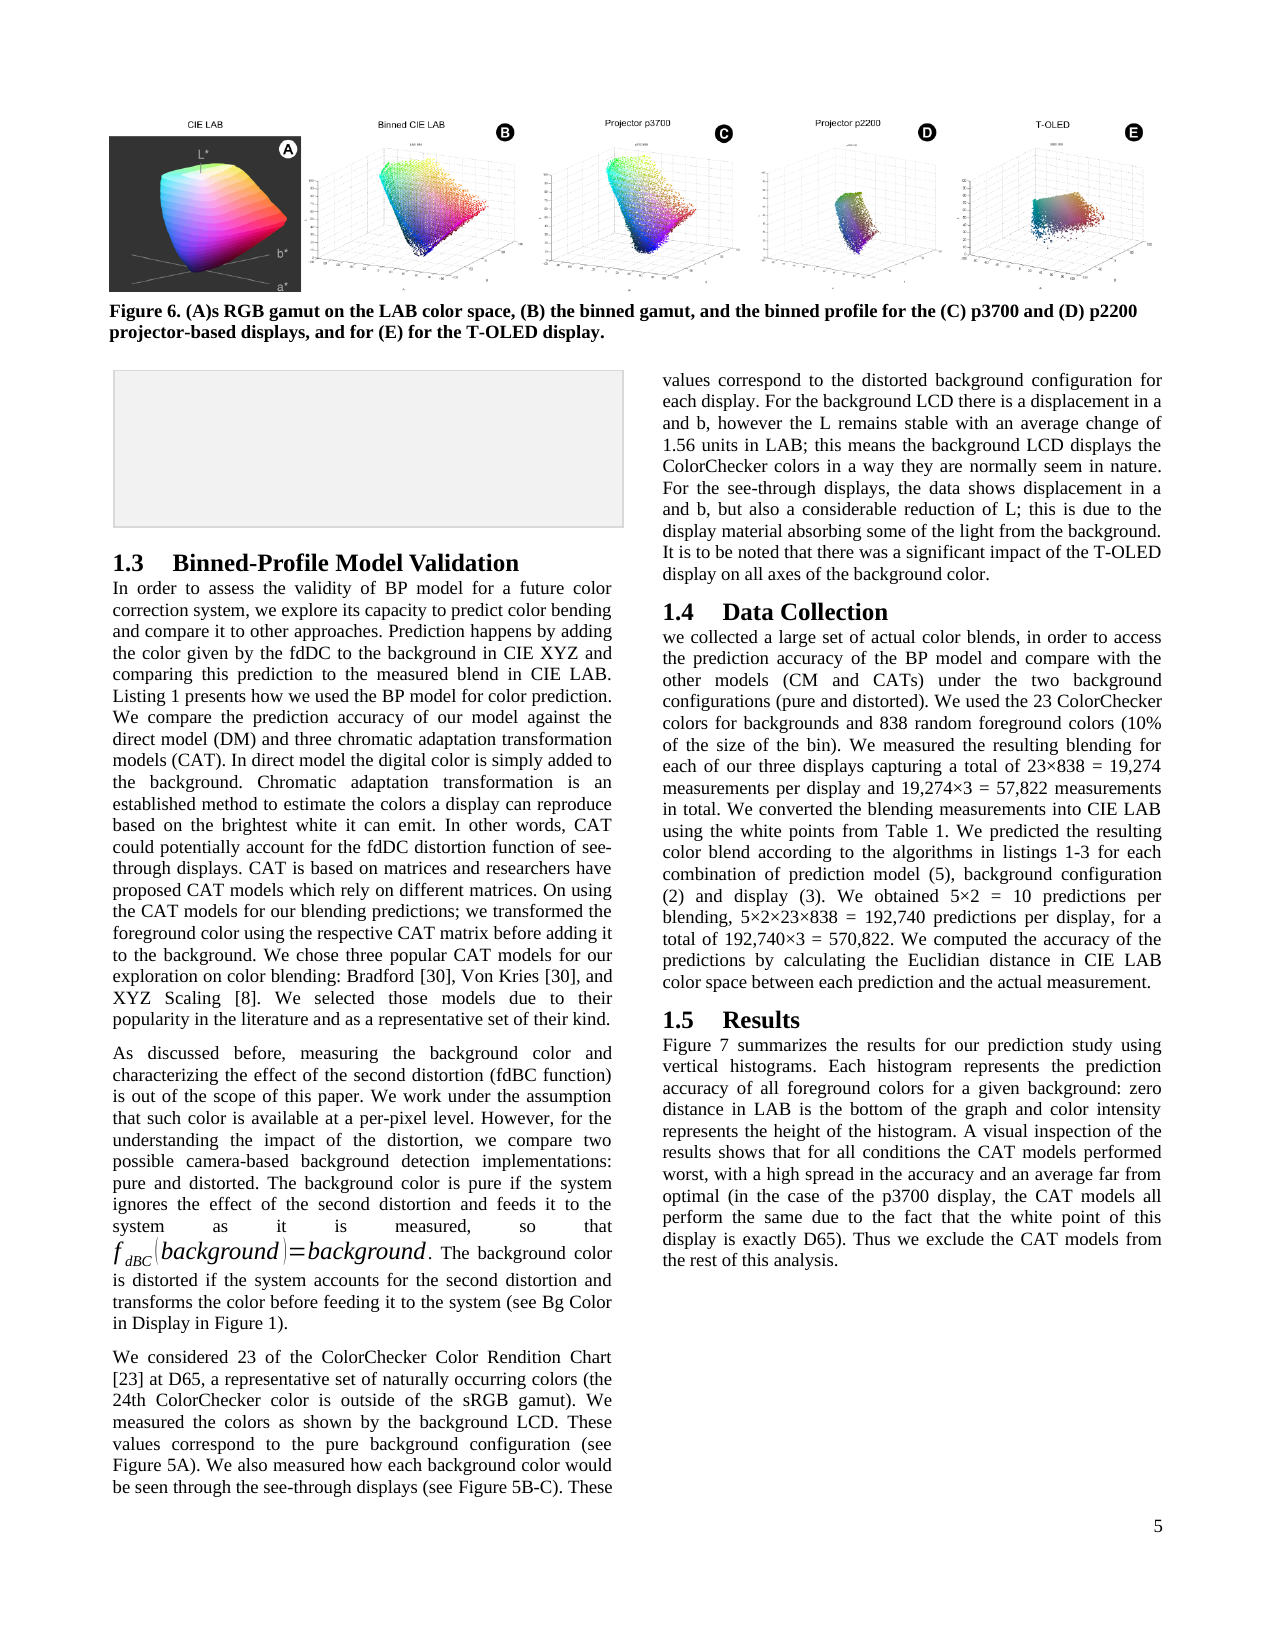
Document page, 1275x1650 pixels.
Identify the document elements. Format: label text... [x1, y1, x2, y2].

subtitle Binned-Profile Model Validation [112, 548, 613, 577]
text we collected a large set of actual color blends, in order to access the prediction accuracy of the BP model and compare with the other models (CM and CATs) under the two background configurations (pure and distorted). We used the 23 ColorChecker colors for backgrounds and 838 random foreground colors (10% of the size of the bin). We measured the resulting blending for each of our three displays capturing a total of 23×838 = 19,274 measurements per display and 19,274×3 = 57,822 measurements in total. We converted the blending measurements into CIE LAB using the white points from Table 1. We predicted the resulting color blend according to the algorithms in listings 1-3 for each combination of prediction model (5), background configuration (2) and display (3). We obtained 5×2 = 10 predictions per blending, 5×2×23×838 = 192,740 predictions per display, for a total of 192,740×3 = 570,822. We computed the accuracy of the predictions by calculating the Euclidian distance in CIE LAB color space between each prediction and the actual measurement. [662, 626, 1162, 992]
subtitle Results [662, 1005, 1162, 1033]
text We considered 23 of the ColorChecker Color Rendition Chart [23] at D65, a representative set of naturally occurring colors (the 24th ColorChecker color is outside of the sRGB gamut). We measured the colors as shown by the background LCD. These values correspond to the pure background configuration (see Figure 5A). We also measured how each background color would be seen through the see-through displays (see Figure 5B-C). These values correspond to the distorted background configuration for each display. For the background LCD there is a displacement in a and b, however the L remains stable with an average change of 1.56 units in LAB; this means the background LCD displays the ColorChecker colors in a way they are normally seem in nature. For the see-through displays, the data shows displacement in a and b, but also a considerable reduction of L; this is due to the display material absorbing some of the light from the background. It is to be noted that there was a significant impact of the T-OLED display on all axes of the background color. [662, 368, 1162, 584]
text We considered 23 of the ColorChecker Color Rendition Chart [23] at D65, a representative set of naturally occurring colors (the 24th ColorChecker color is outside of the sRGB gamut). We measured the colors as shown by the background LCD. These values correspond to the pure background configuration (see Figure 5A). We also measured how each background color would be seen through the see-through displays (see Figure 5B-C). These values correspond to the distorted background configuration for each display. For the background LCD there is a displacement in a and b, however the L remains stable with an average change of 1.56 units in LAB; this means the background LCD displays the ColorChecker colors in a way they are normally seem in nature. For the see-through displays, the data shows displacement in a and b, but also a considerable reduction of L; this is due to the display material absorbing some of the light from the background. It is to be noted that there was a significant impact of the T-OLED display on all axes of the background color. [112, 1346, 613, 1497]
picture [109, 120, 1164, 292]
text As discussed before, measuring the background color and characterizing the effect of the second distortion (fdBC function) is out of the scope of this paper. We work under the assumption that such color is available at a per-pixel level. However, for the understanding the impact of the distortion, we compare two possible camera-based background detection implementations: pure and distorted. The background color is pure if the system ignores the effect of the second distortion and feeds it to the system as it is measured, so that . The background color is distorted if the system accounts for the second distortion and transforms the color before feeding it to the system (see Bg Color in Display in Figure 1). [112, 1042, 613, 1334]
subtitle Data Collection [662, 597, 1162, 626]
text In order to assess the validity of BP model for a future color correction system, we explore its capacity to predict color bending and compare it to other approaches. Prediction happens by adding the color given by the fdDC to the background in CIE XYZ and comparing this prediction to the measured blend in CIE LAB. Listing 1 presents how we used the BP model for color prediction. We compare the prediction accuracy of our model against the direct model (DM) and three chromatic adaptation transformation models (CAT). In direct model the digital color is simply added to the background. Chromatic adaptation transformation is an established method to estimate the colors a display can reproduce based on the brightest white it can emit. In other words, CAT could potentially account for the fdDC distortion function of see-through displays. CAT is based on matrices and researchers have proposed CAT models which rely on different matrices. On using the CAT models for our blending predictions; we transformed the foreground color using the respective CAT matrix before adding it to the background. We chose three popular CAT models for our exploration on color blending: Bradford [30], Von Kries [30], and XYZ Scaling [8]. We selected those models due to their popularity in the literature and as a representative set of their kind. [112, 577, 613, 1030]
